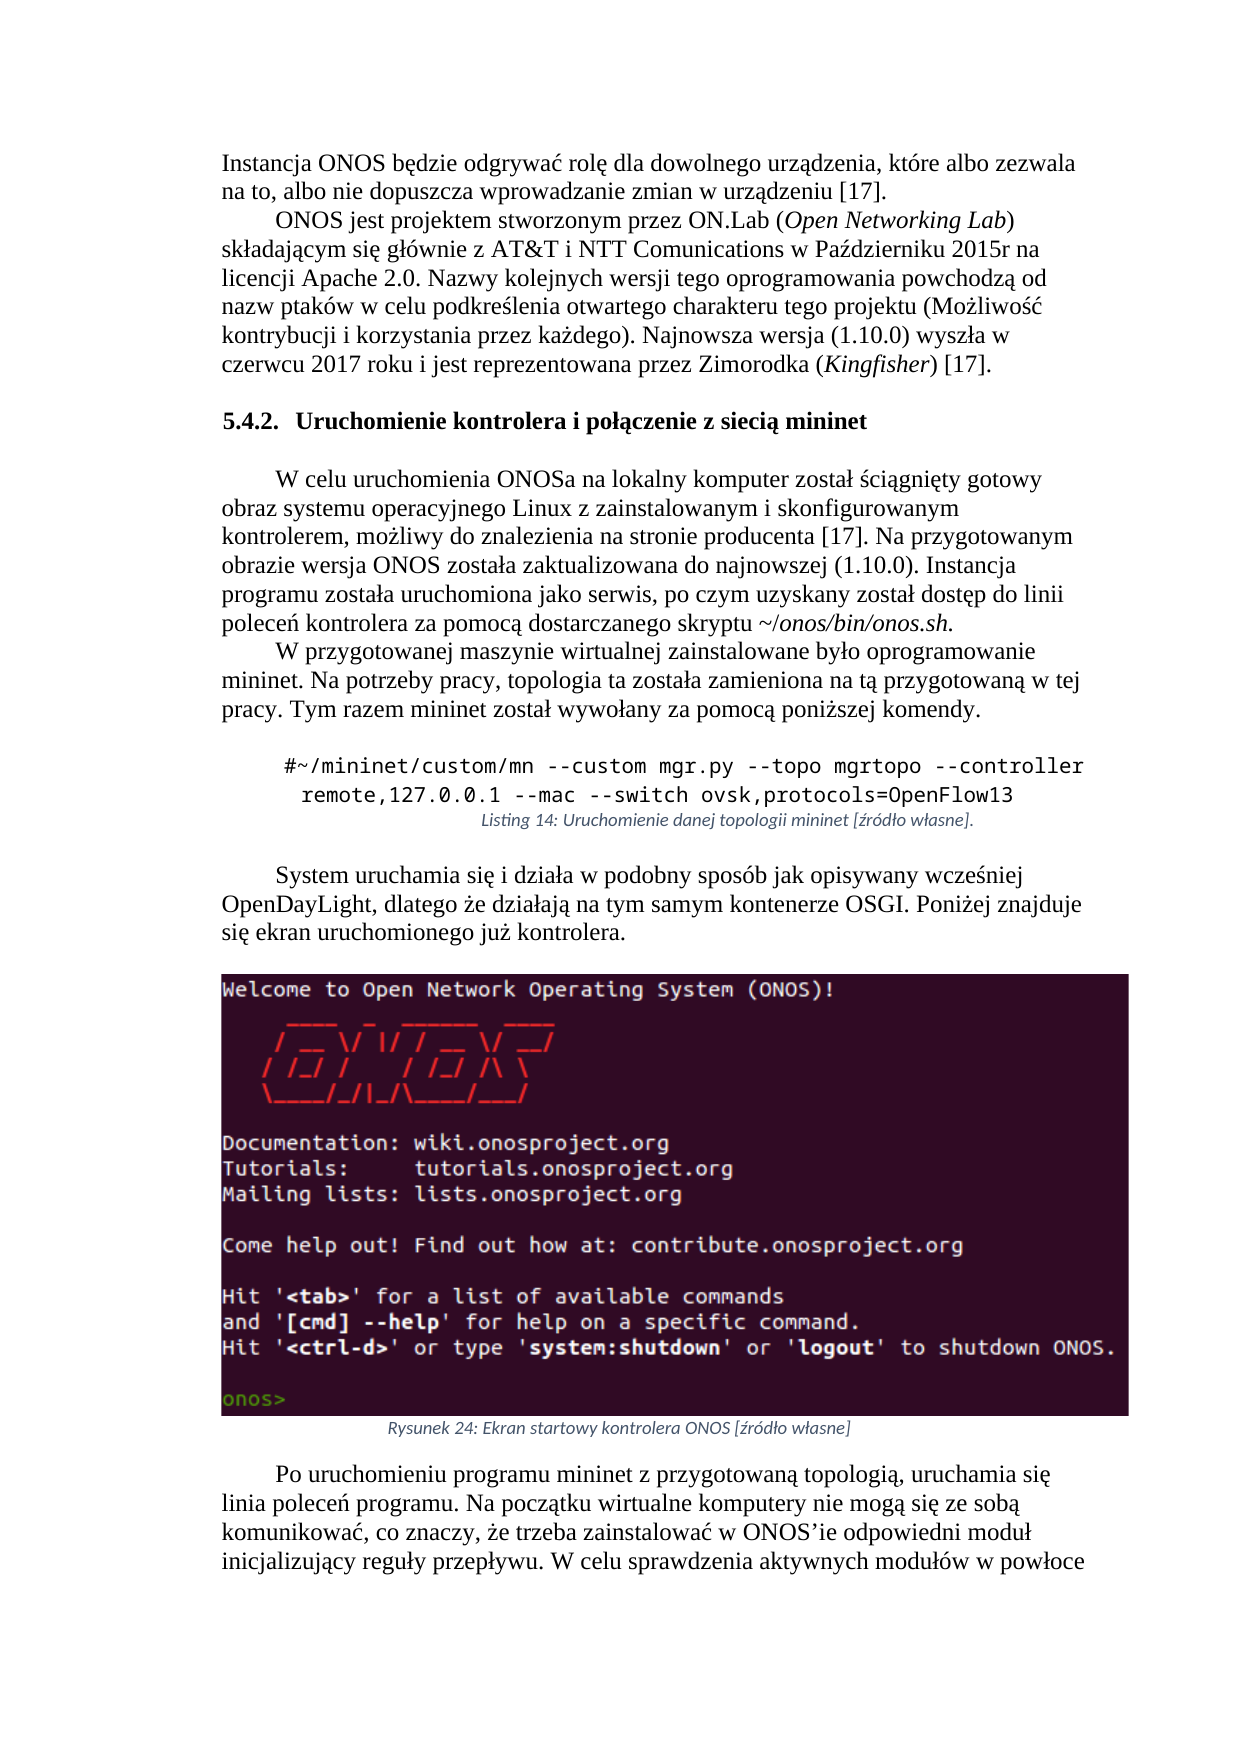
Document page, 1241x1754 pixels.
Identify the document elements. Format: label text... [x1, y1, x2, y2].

text Rysunek : Ekran startowy kontrolera ONOS [źródło własne] [148, 1416, 1093, 1439]
text W przygotowanej maszynie wirtualnej zainstalowane było oprogramowanie mininet. Na potrzeby pracy, topologia ta została zamieniona na tą przygotowaną w tej pracy. Tym razem mininet został wywołany za pomocą poniższej komendy. [221, 636, 1093, 723]
text System uruchamia się i działa w podobny sposób jak opisywany wcześniej OpenDayLight, dlatego że działają na tym samym kontenerze OSGI. Poniżej znajduje się ekran uruchomionego już kontrolera. [221, 860, 1093, 974]
text #~/mininet/custom/mn --custom mgr.py --topo mgrtopo --controller remote,127.0.0.1 --mac --switch ovsk,protocols=OpenFlow13 [221, 751, 1093, 808]
text W celu uruchomienia ONOSa na lokalny komputer został ściągnięty gotowy obraz systemu operacyjnego Linux z zainstalowanym i skonfigurowanym kontrolerem, możliwy do znalezienia na stronie producenta [17]. Na przygotowanym obrazie wersja ONOS została zaktualizowana do najnowszej (1.10.0). Instancja programu została uruchomiona jako serwis, po czym uzyskany został dostęp do linii poleceń kontrolera za pomocą dostarczanego skryptu ~/onos/bin/onos.sh. [221, 464, 1093, 636]
picture [221, 974, 1129, 1416]
text Listing 14: Uruchomienie danej topologii mininet [źródło własne]. [328, 808, 1093, 831]
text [221, 148, 1093, 205]
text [221, 1459, 1093, 1574]
list Uruchomienie kontrolera i połączenie z siecią mininet [223, 406, 1093, 435]
text ONOS jest projektem stworzonym przez ON.Lab (Open Networking Lab) składającym się głównie z AT&T i NTT Comunications w Październiku 2015r na licencji Apache 2.0. Nazwy kolejnych wersji tego oprogramowania powchodzą od nazw ptaków w celu podkreślenia otwartego charakteru tego projektu (Możliwość kontrybucji i korzystania przez każdego). Najnowsza wersja (1.10.0) wyszła w czerwcu 2017 roku i jest reprezentowana przez Zimorodka (Kingfisher) [17]. [221, 205, 1093, 378]
